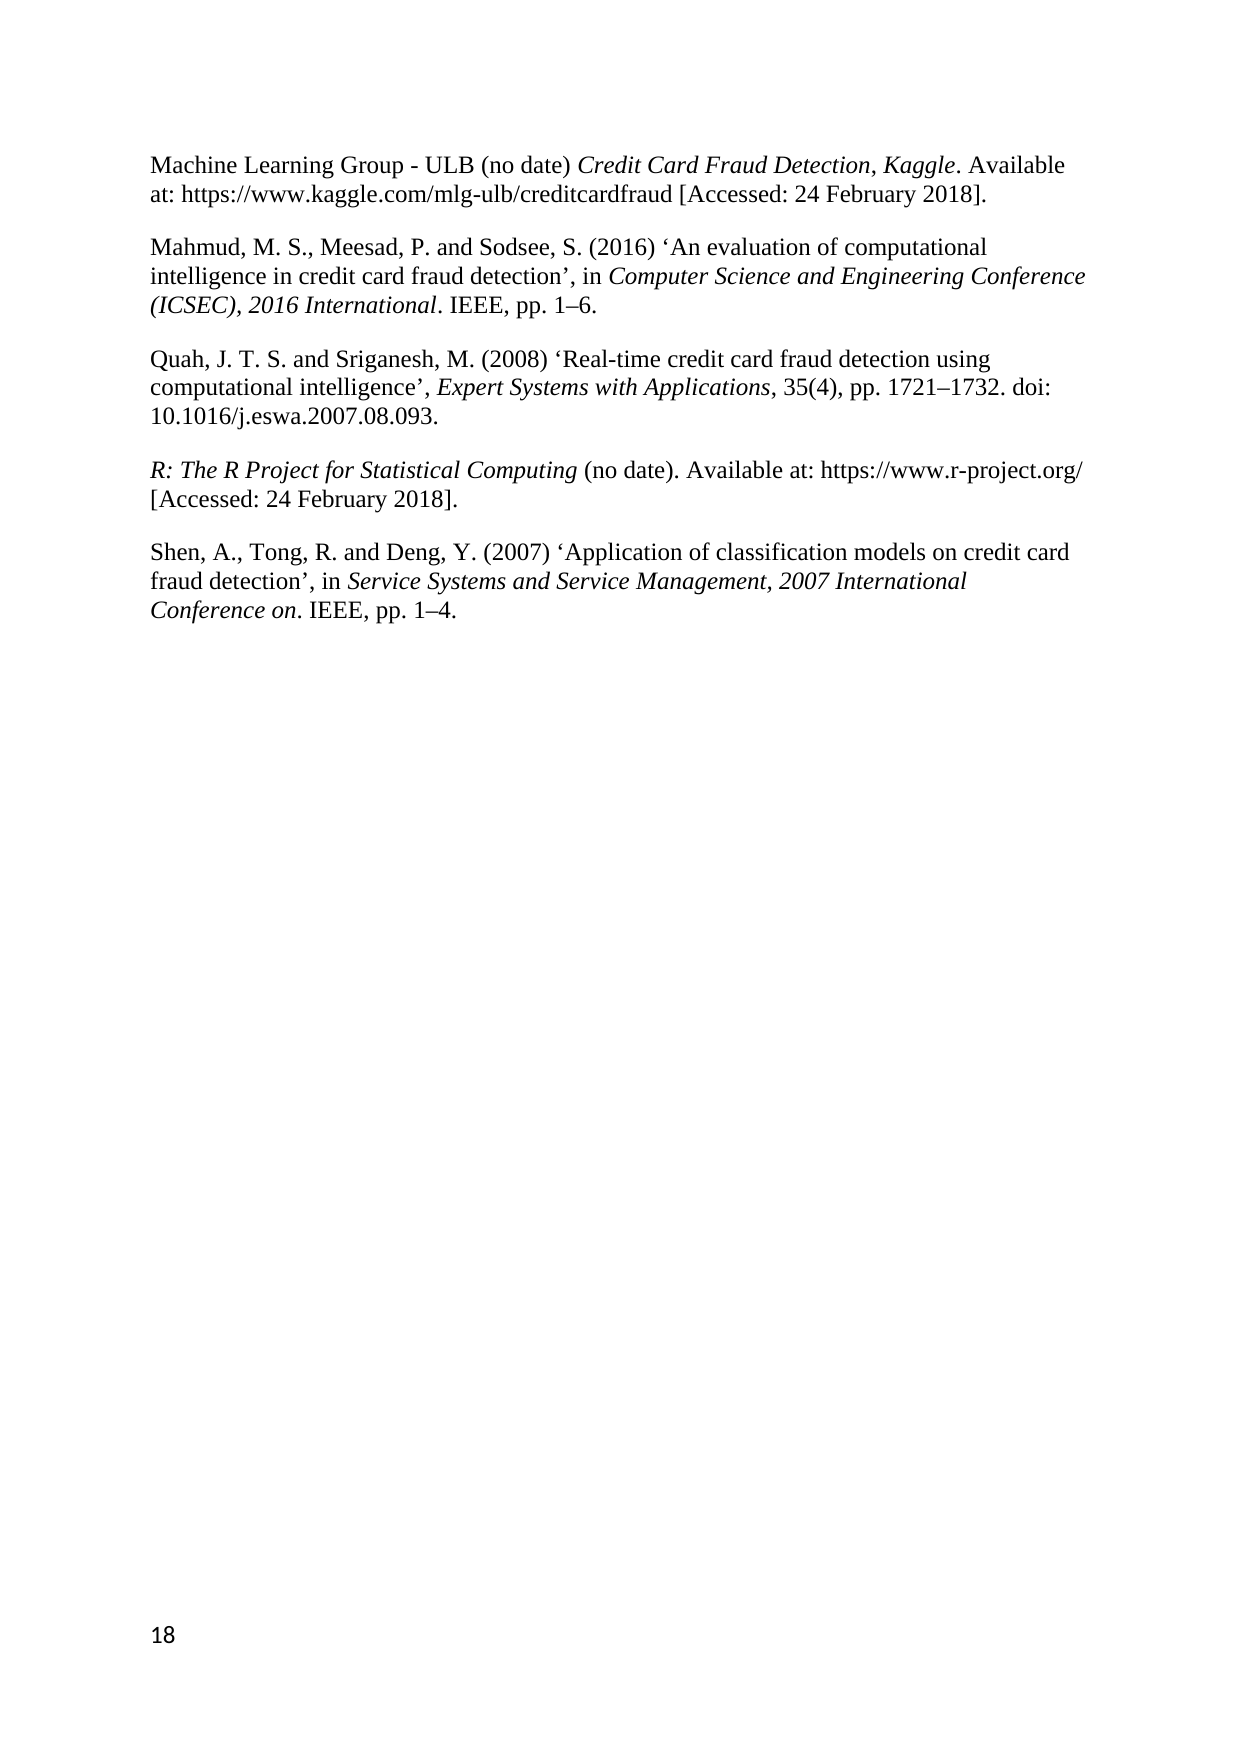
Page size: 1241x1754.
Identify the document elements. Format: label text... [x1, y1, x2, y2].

text Machine Learning Group - ULB (no date) Credit Card Fraud Detection, Kaggle. Available at: https://www.kaggle.com/mlg-ulb/creditcardfraud [Accessed: 24 February 2018]. [150, 150, 1090, 207]
text Mahmud, M. S., Meesad, P. and Sodsee, S. (2016) ‘An evaluation of computational intelligence in credit card fraud detection’, in Computer Science and Engineering Conference (ICSEC), 2016 International. IEEE, pp. 1–6. [150, 232, 1090, 319]
text Shen, A., Tong, R. and Deng, Y. (2007) ‘Application of classification models on credit card fraud detection’, in Service Systems and Service Management, 2007 International Conference on. IEEE, pp. 1–4. [150, 537, 1090, 624]
text R: The R Project for Statistical Computing (no date). Available at: https://www.r-project.org/ [Accessed: 24 February 2018]. [150, 455, 1090, 512]
text Quah, J. T. S. and Sriganesh, M. (2008) ‘Real-time credit card fraud detection using computational intelligence’, Expert Systems with Applications, 35(4), pp. 1721–1732. doi: 10.1016/j.eswa.2007.08.093. [150, 344, 1090, 430]
